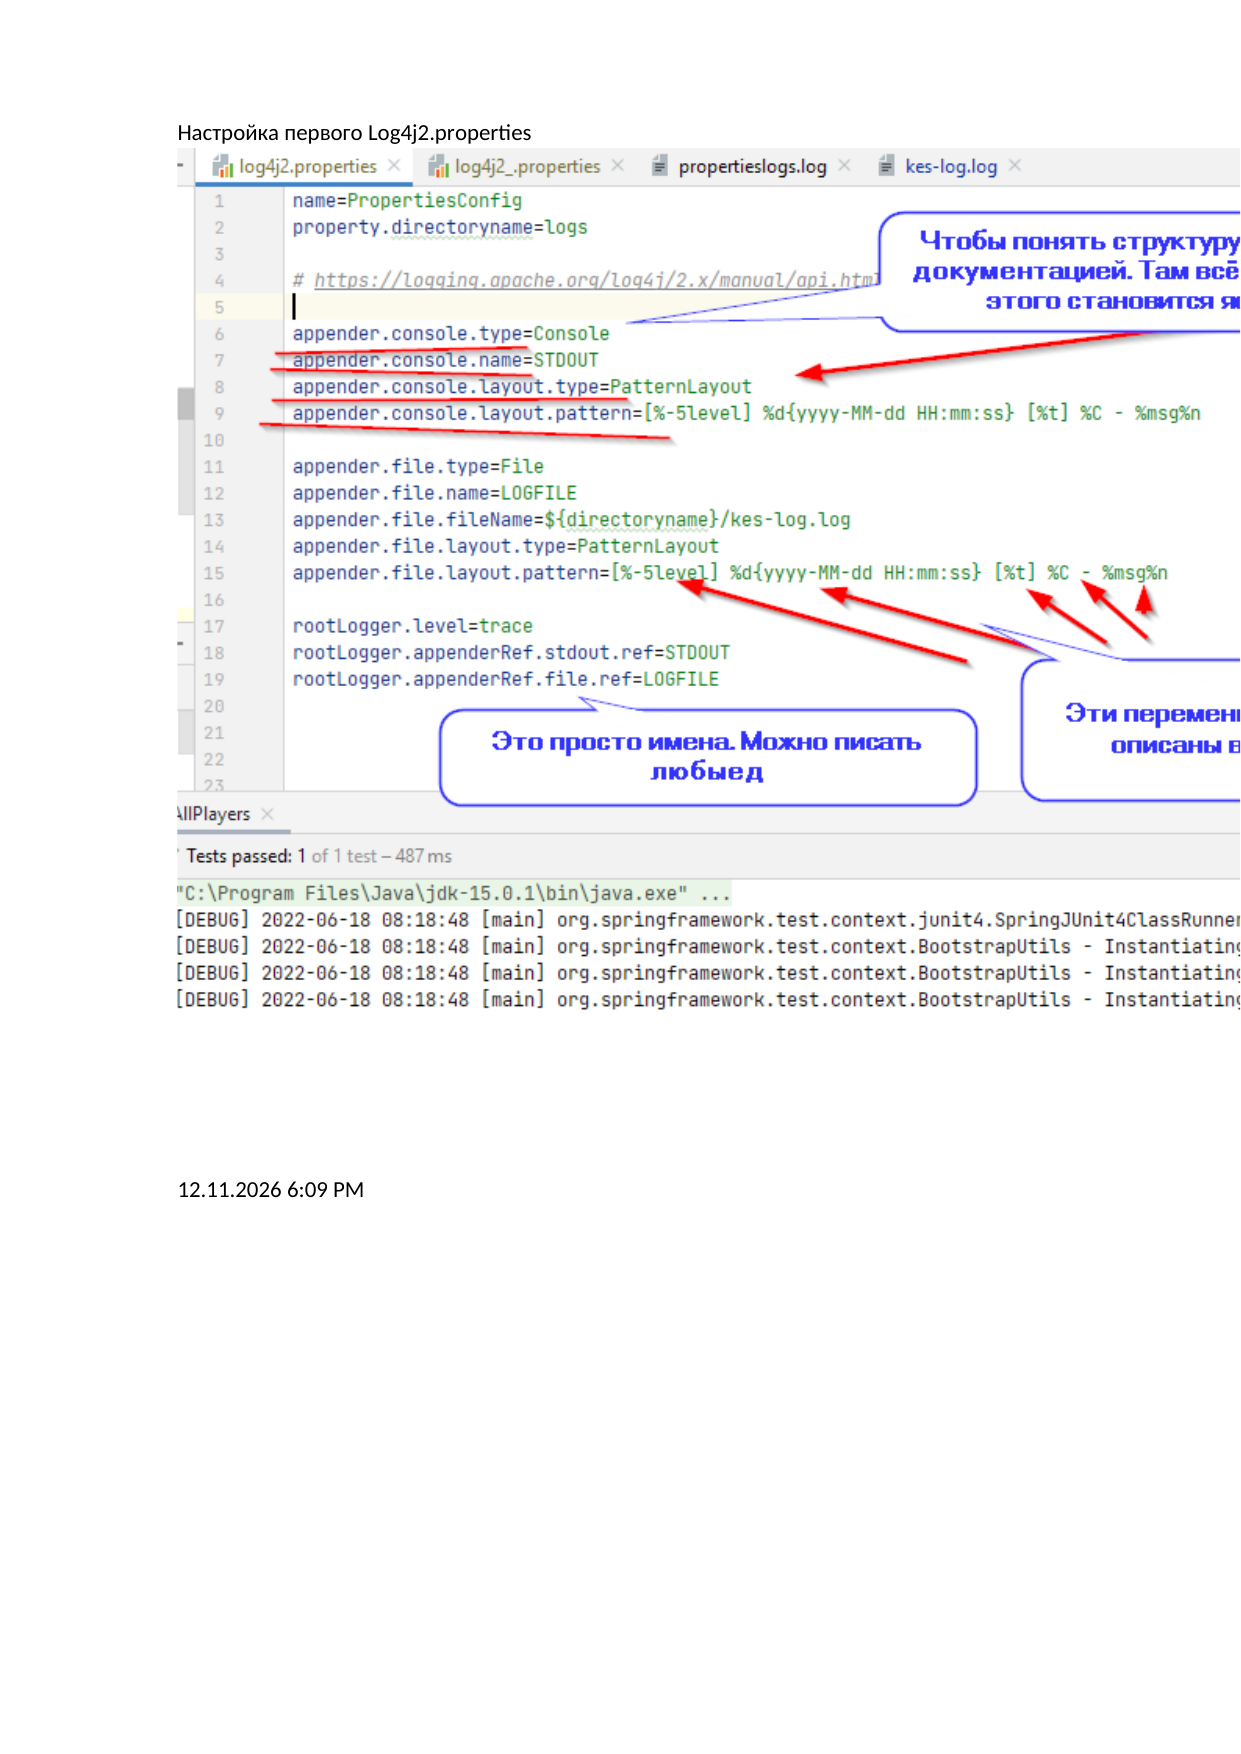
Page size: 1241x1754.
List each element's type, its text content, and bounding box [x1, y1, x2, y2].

picture [177, 148, 1241, 1016]
text 03.08.2022 6:21 [177, 1175, 1152, 1203]
text Настройка первого Log4j2.properties [177, 118, 1152, 148]
